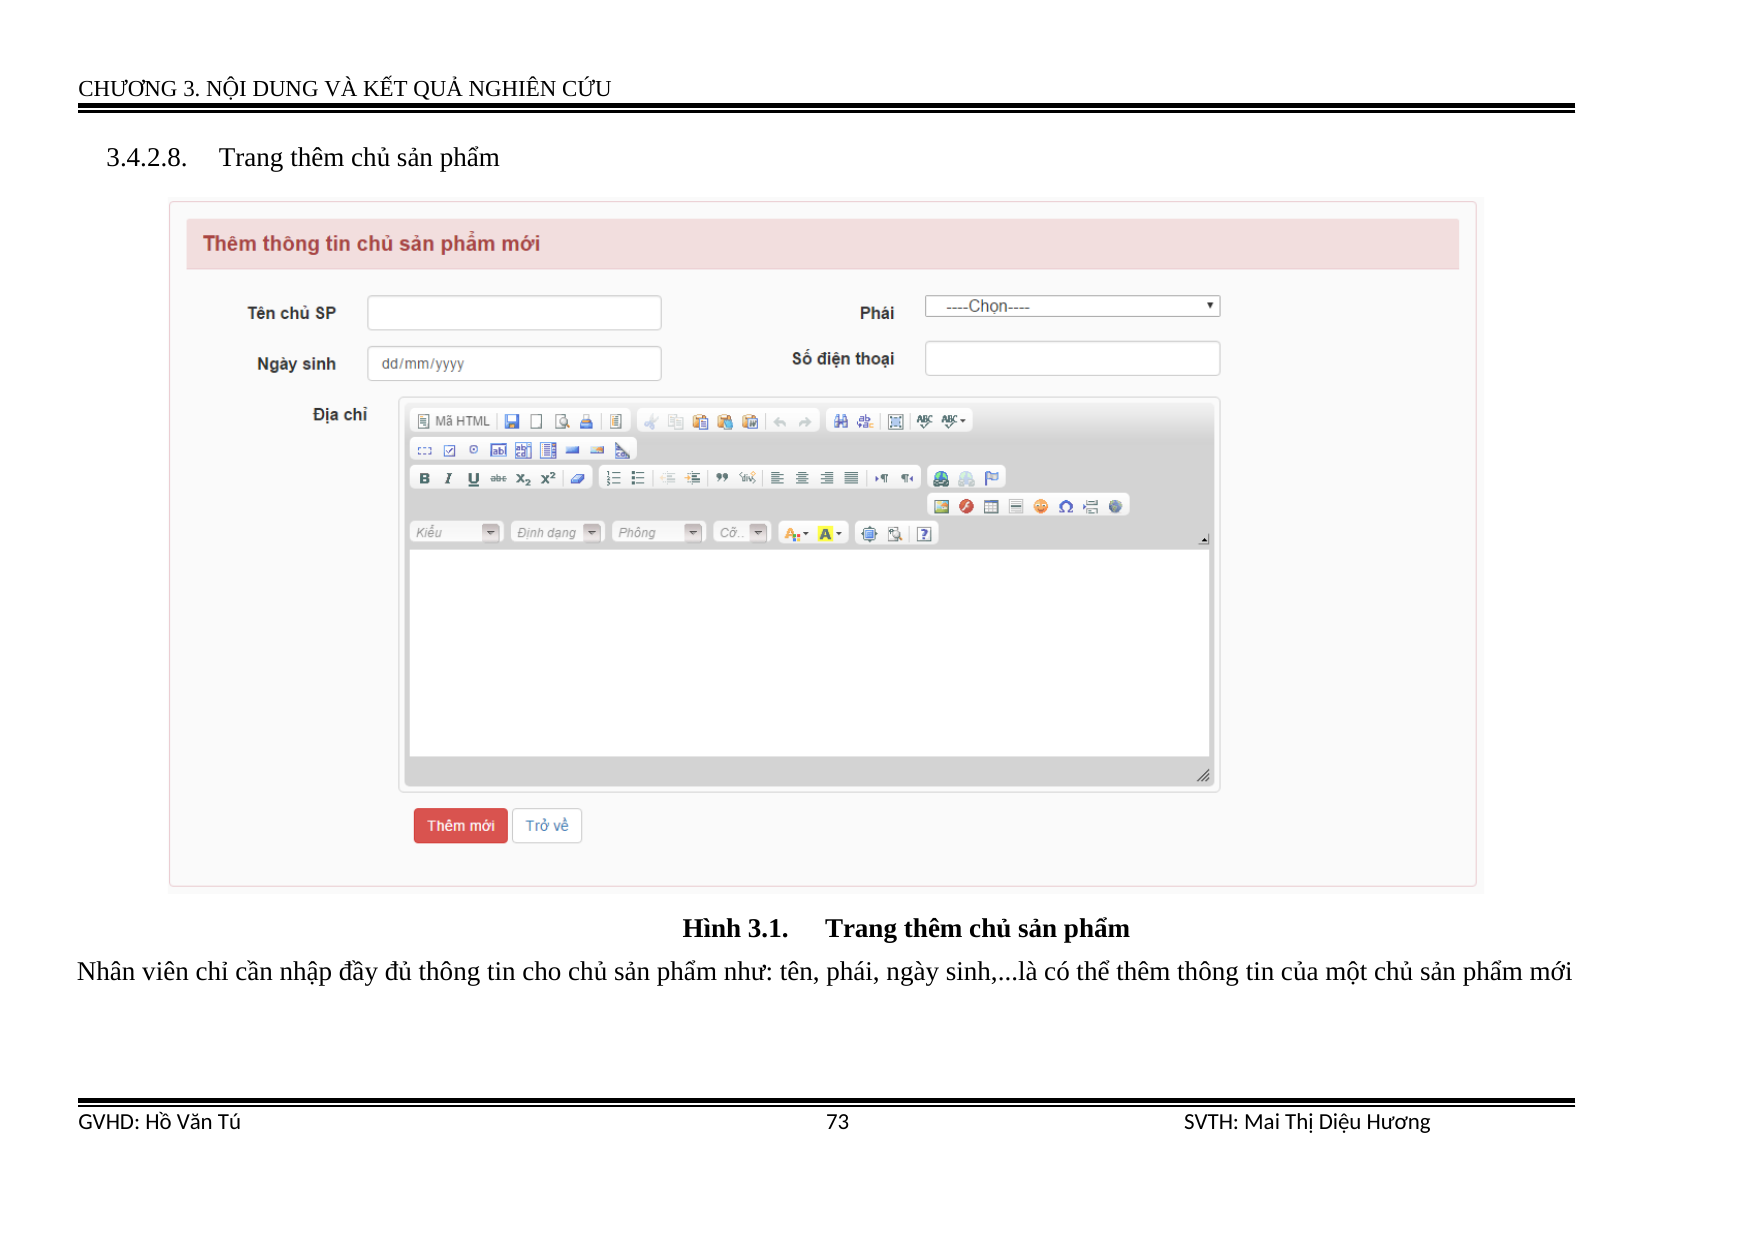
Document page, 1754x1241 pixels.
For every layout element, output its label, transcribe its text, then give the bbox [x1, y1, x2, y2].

picture [167, 197, 1485, 894]
text Nhân viên chỉ cần nhập đầy đủ thông tin cho chủ sản phẩm như: tên, phái, ngày sinh,...là có thể thêm thông tin của một chủ sản phẩm mới [77, 956, 1575, 987]
text Trang thêm chủ sản phẩm [106, 141, 1577, 172]
text Trang thêm chủ sản phẩm [236, 912, 1577, 943]
